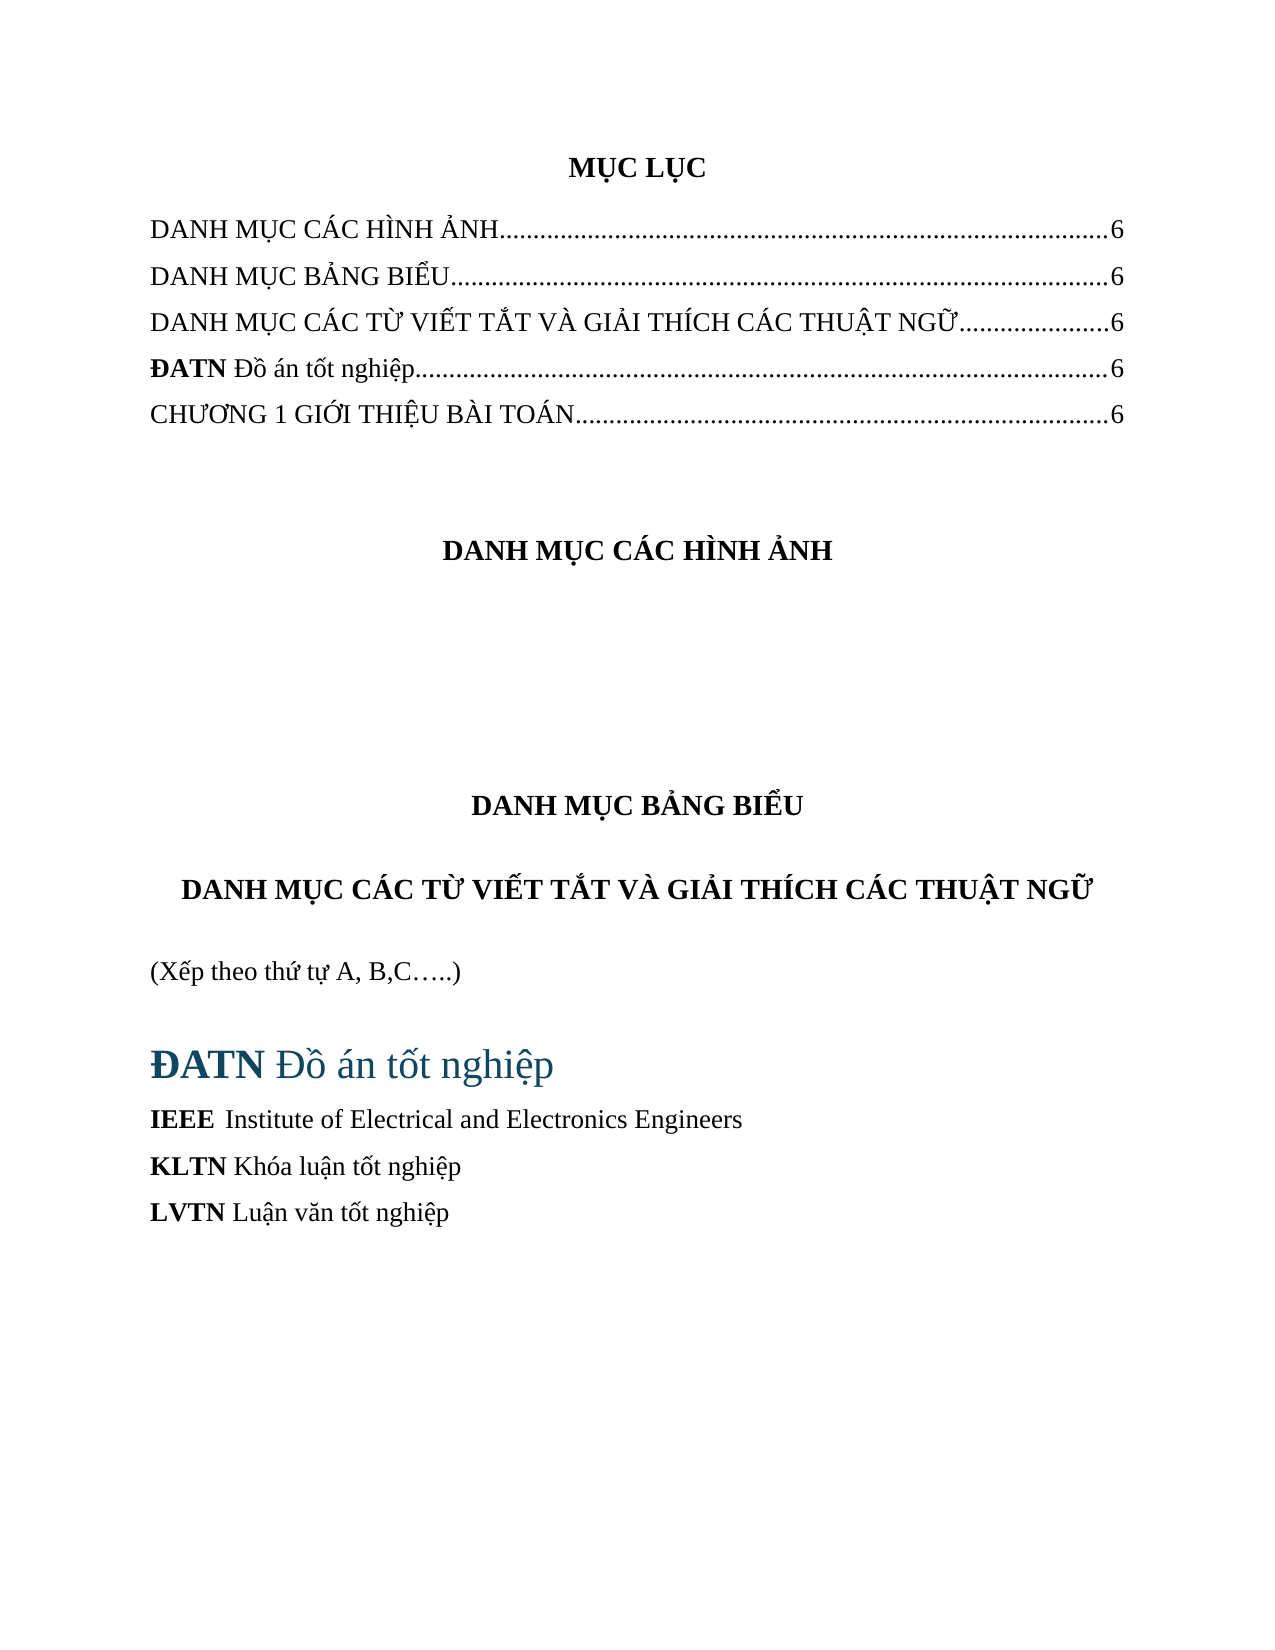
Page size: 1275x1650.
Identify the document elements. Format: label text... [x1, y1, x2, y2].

text (Xếp theo thứ tự A, B,C…..) [150, 956, 1125, 987]
text CHƯƠNG 1 GIỚI THIỆU BÀI TOÁN 6 [150, 398, 1125, 429]
text ĐATN Đồ án tốt nghiệp 6 [150, 352, 1125, 383]
subtitle DANH MỤC CÁC HÌNH ẢNH [150, 533, 1125, 566]
text DANH MỤC CÁC TỪ VIẾT TẮT VÀ GIẢI THÍCH CÁC THUẬT NGỮ 6 [150, 306, 1125, 337]
text DANH MỤC CÁC HÌNH ẢNH 6 [150, 213, 1125, 245]
subtitle ĐATN Đồ án tốt nghiệp [150, 1040, 1125, 1088]
text DANH MỤC BẢNG BIỂU 6 [150, 260, 1125, 291]
text LVTN Luận văn tốt nghiệp [150, 1196, 1125, 1228]
text MỤC LỤC [150, 150, 1125, 183]
subtitle DANH MỤC CÁC TỪ VIẾT TẮT VÀ GIẢI THÍCH CÁC THUẬT NGỮ [150, 872, 1125, 906]
subtitle DANH MỤC BẢNG BIỂU [150, 788, 1125, 822]
text KLTN Khóa luận tốt nghiệp [150, 1150, 1125, 1181]
text IEEE Institute of Electrical and Electronics Engineers [150, 1103, 1125, 1134]
